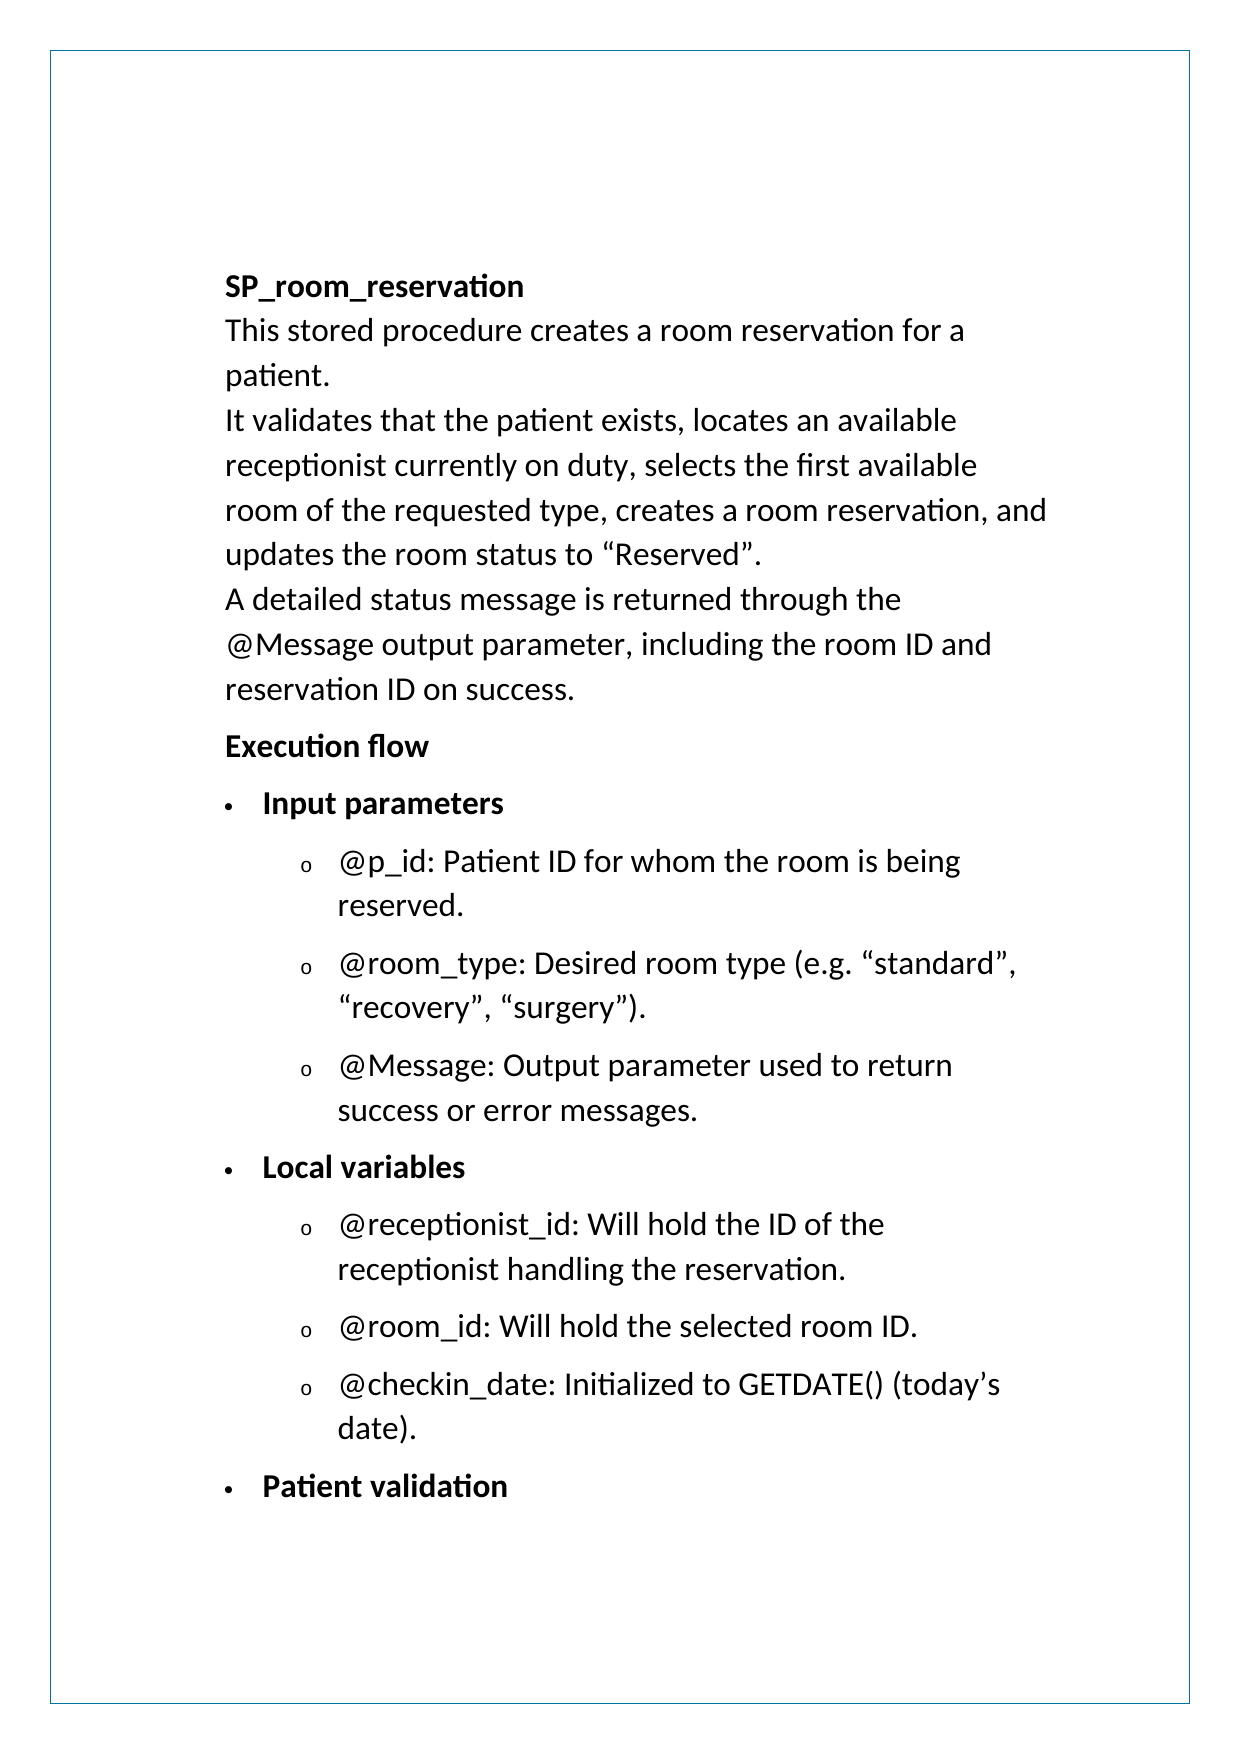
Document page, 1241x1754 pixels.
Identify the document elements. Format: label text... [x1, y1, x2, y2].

list @checkin_date: Initialized to GETDATE() (today’s date). [300, 1362, 1053, 1448]
list @Message: Output parameter used to return success or error messages. [300, 1044, 1053, 1129]
list @room_id: Will hold the selected room ID. [300, 1305, 1053, 1346]
list Local variables [225, 1146, 1053, 1187]
text Execution flow [225, 725, 1053, 766]
text SP_room_reservation This stored procedure creates a room reservation for a patient. It validates that the patient exists, locates an available receptionist currently on duty, selects the first available room of the requested type, creates a room reservation, and updates the room status to “Reserved”. A detailed status message is returned through the @Message output parameter, including the room ID and reservation ID on success. [225, 264, 1053, 708]
list @receptionist_id: Will hold the ID of the receptionist handling the reservation. [300, 1203, 1053, 1289]
list Patient validation [225, 1464, 1053, 1505]
list Input parameters [225, 782, 1053, 823]
list @room_type: Desired room type (e.g. “standard”, “recovery”, “surgery”). [300, 942, 1053, 1027]
list @p_id: Patient ID for whom the room is being reserved. [300, 839, 1053, 925]
